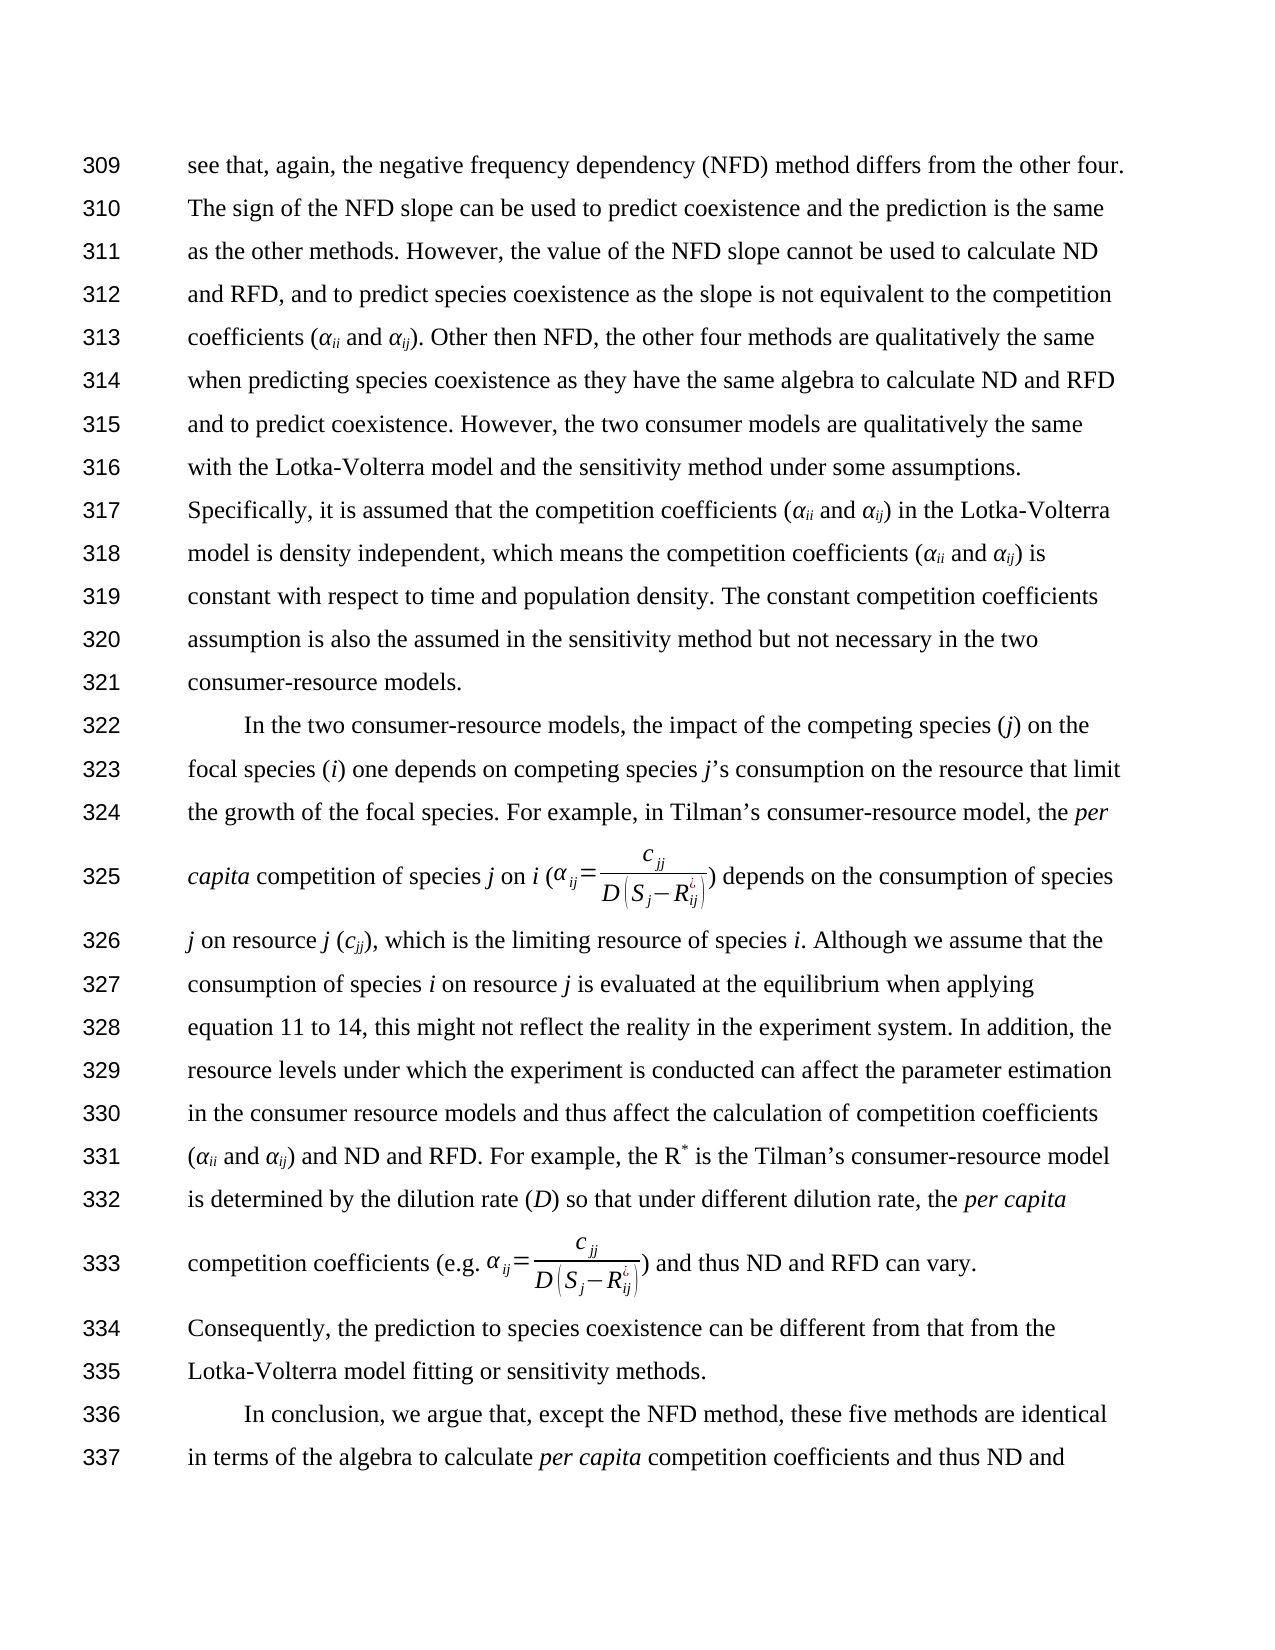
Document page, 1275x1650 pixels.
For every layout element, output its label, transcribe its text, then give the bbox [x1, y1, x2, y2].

text In the two consumer-resource models, the impact of the competing species (j) on the focal species (i) one depends on competing species j’s consumption on the resource that limit the growth of the focal species. For example, in Tilman’s consumer-resource model, the per capita competition of species j on i () depends on the consumption of species j on resource j (cjj), which is the limiting resource of species i. Although we assume that the consumption of species i on resource j is evaluated at the equilibrium when applying equation 11 to 14, this might not reflect the reality in the experiment system. In addition, the resource levels under which the experiment is conducted can affect the parameter estimation in the consumer resource models and thus affect the calculation of competition coefficients (αii and αij) and ND and RFD. For example, the R* is the Tilman’s consumer-resource model is determined by the dilution rate (D) so that under different dilution rate, the per capita competition coefficients (e.g. ) and thus ND and RFD can vary. Consequently, the prediction to species coexistence can be different from that from the Lotka-Volterra model fitting or sensitivity methods. [187, 711, 1125, 1385]
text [187, 150, 1125, 696]
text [187, 1399, 1125, 1471]
